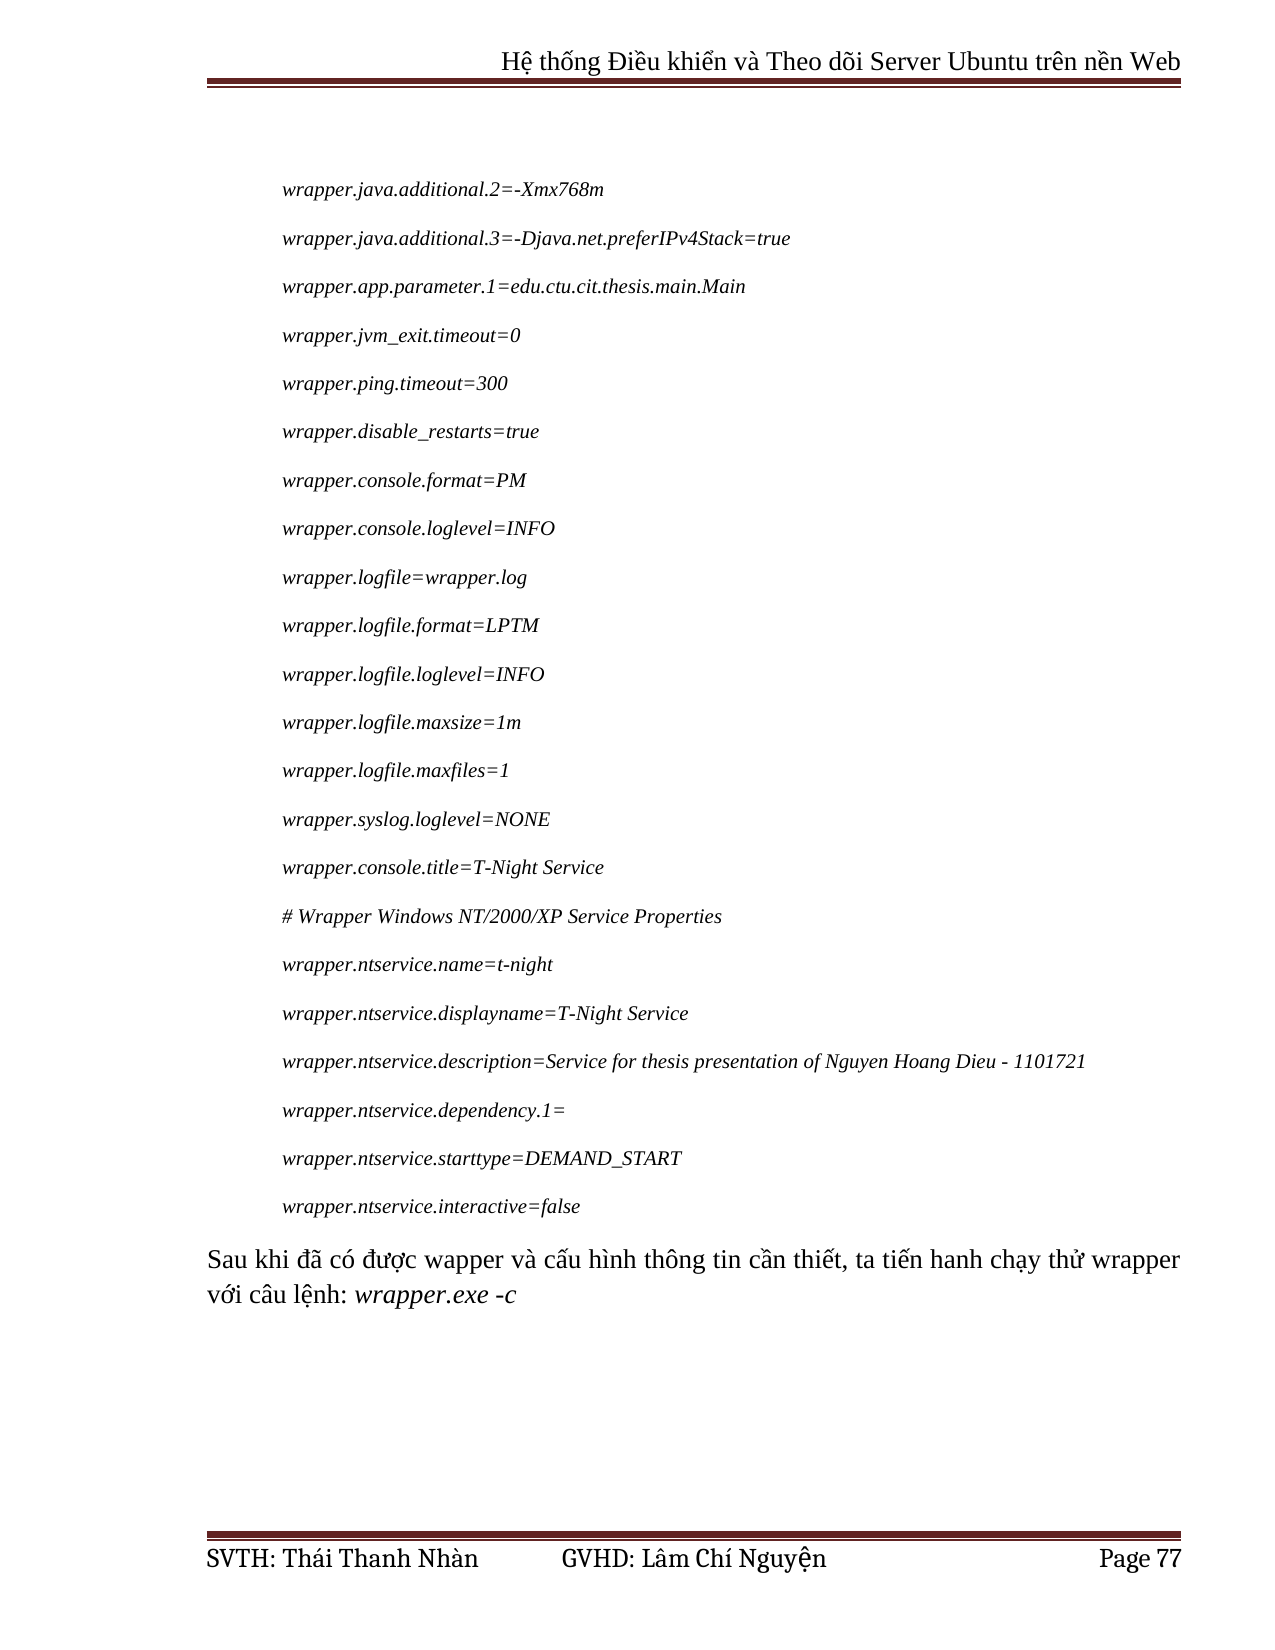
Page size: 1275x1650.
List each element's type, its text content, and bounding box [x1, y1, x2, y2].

text wrapper.logfile.maxsize=1m [282, 710, 1181, 734]
text wrapper.logfile=wrapper.log [282, 565, 1181, 589]
text wrapper.logfile.format=LPTM [282, 613, 1181, 637]
text wrapper.console.loglevel=INFO [282, 516, 1181, 540]
text wrapper.ntservice.interactive=false [282, 1194, 1181, 1218]
text wrapper.disable_restarts=true [282, 419, 1181, 443]
text wrapper.syslog.loglevel=NONE [282, 807, 1181, 831]
text wrapper.java.additional.3=-Djava.net.preferIPv4Stack=true [282, 226, 1181, 250]
text wrapper.ping.timeout=300 [282, 371, 1181, 395]
text # Wrapper Windows NT/2000/XP Service Properties [282, 904, 1181, 928]
text wrapper.jvm_exit.timeout=0 [282, 322, 1181, 347]
text wrapper.ntservice.displayname=T-Night Service [282, 1001, 1181, 1025]
text Sau khi đã có được wapper và cấu hình thông tin cần thiết, ta tiến hanh chạy thử wrapper với câu lệnh: wrapper.exe -c [207, 1243, 1181, 1310]
text wrapper.logfile.maxfiles=1 [282, 758, 1181, 782]
text wrapper.app.parameter.1=edu.ctu.cit.thesis.main.Main [282, 274, 1181, 298]
text wrapper.ntservice.dependency.1= [282, 1097, 1181, 1122]
text wrapper.ntservice.name=t-night [282, 952, 1181, 976]
text wrapper.console.title=T-Night Service [282, 855, 1181, 879]
text wrapper.console.format=PM [282, 468, 1181, 492]
text wrapper.ntservice.description=Service for thesis presentation of Nguyen Hoang Dieu - 1101721 [282, 1049, 1181, 1073]
text wrapper.ntservice.starttype=DEMAND_START [282, 1146, 1181, 1170]
text wrapper.logfile.loglevel=INFO [282, 662, 1181, 686]
text wrapper.java.additional.2=-Xmx768m [282, 177, 1181, 201]
